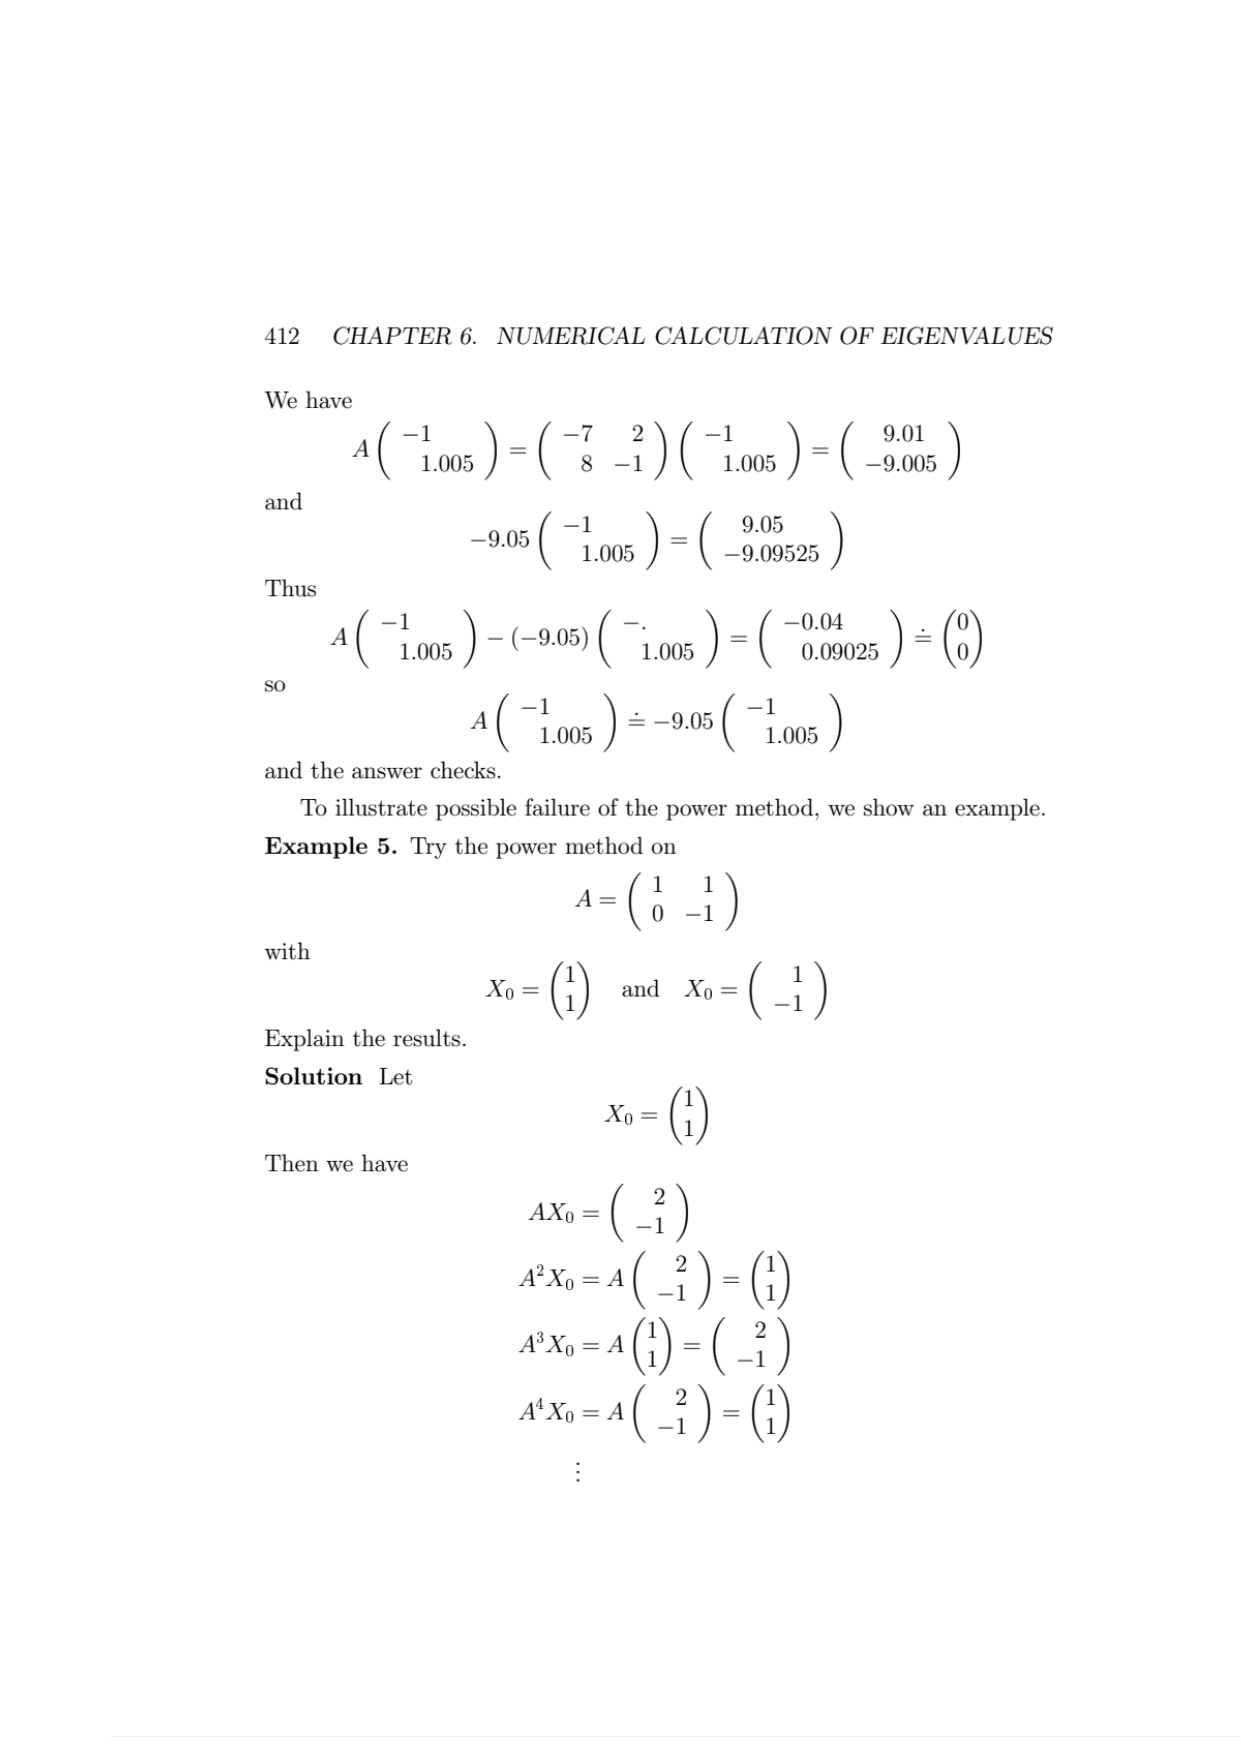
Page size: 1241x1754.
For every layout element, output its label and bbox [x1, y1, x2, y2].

picture [110, 133, 1241, 1738]
